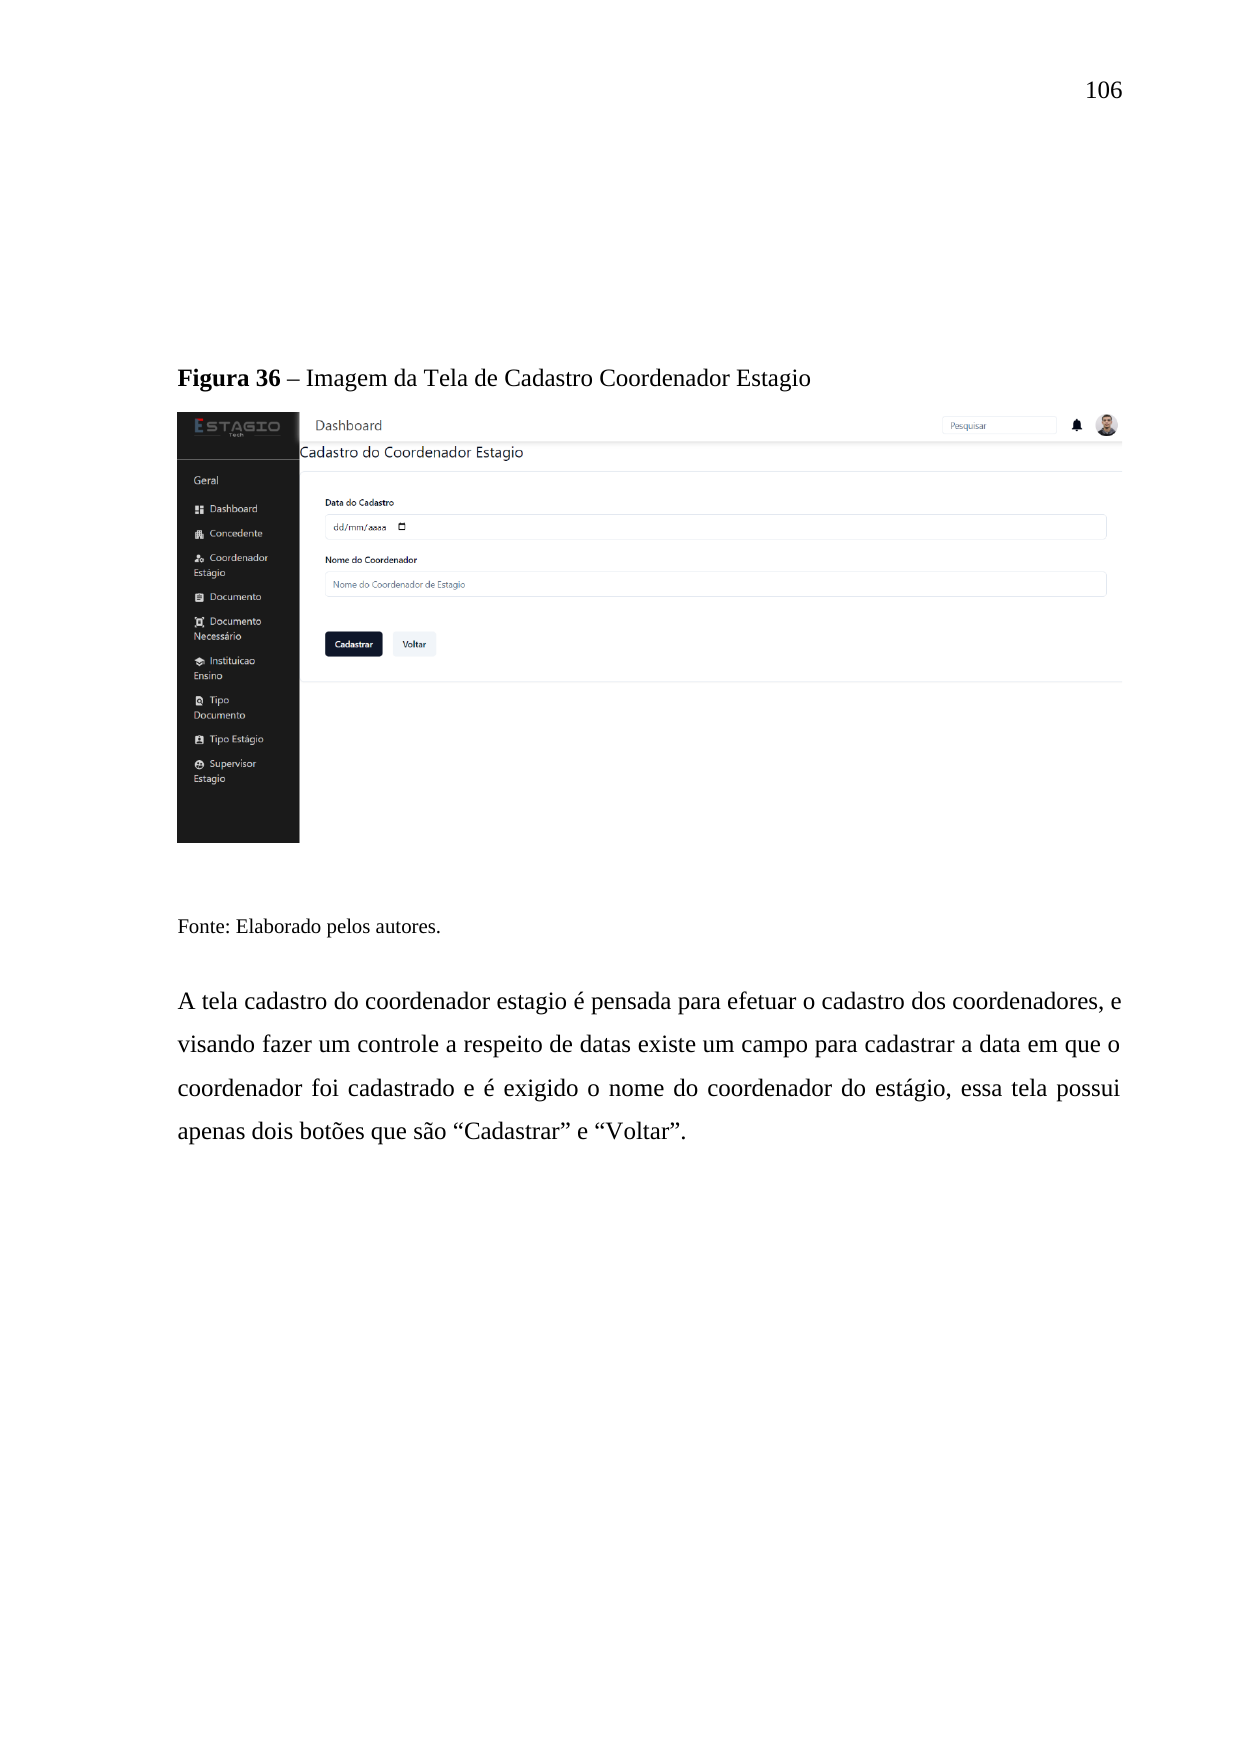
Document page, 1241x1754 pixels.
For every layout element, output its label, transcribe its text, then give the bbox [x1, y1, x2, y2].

text Fonte: Elaborado pelos autores. [177, 914, 1122, 938]
picture [177, 412, 1123, 843]
text Figura 36 – Imagem da Tela de Cadastro Coordenador Estagio [177, 363, 1122, 392]
text A tela cadastro do coordenador estagio é pensada para efetuar o cadastro dos coordenadores, e visando fazer um controle a respeito de datas existe um campo para cadastrar a data em que o coordenador foi cadastrado e é exigido o nome do coordenador do estágio, essa tela possui apenas dois botões que são “Cadastrar” e “Voltar”. [177, 986, 1122, 1144]
